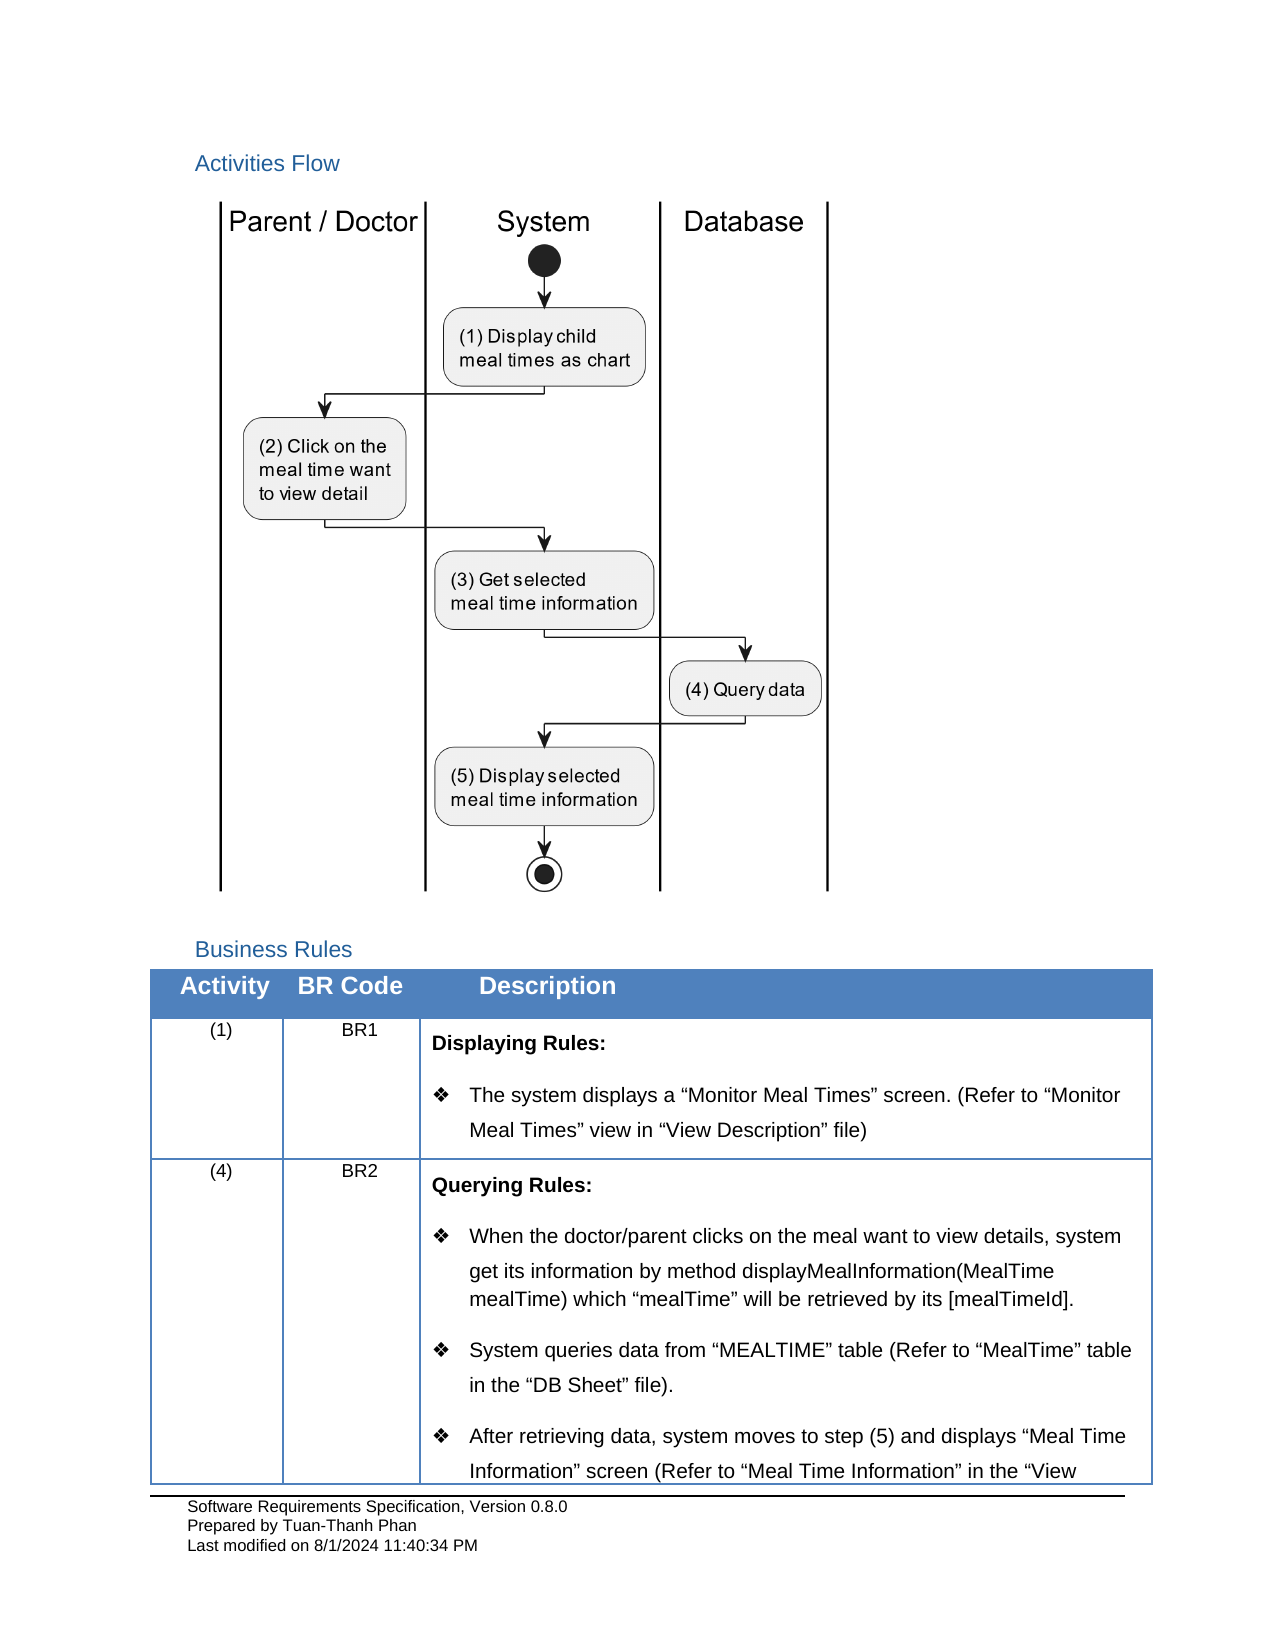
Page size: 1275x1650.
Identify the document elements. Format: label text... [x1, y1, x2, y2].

table_cell (1) [152, 1019, 282, 1158]
table_header Activity [152, 971, 282, 1017]
picture [197, 182, 857, 910]
table_cell BR1 [284, 1019, 419, 1158]
subtitle Activities Flow [194, 150, 1125, 176]
table_cell Displaying Rules: The system displays a “Monitor Meal Times” screen. (Refer to “Monitor Meal Times” view in “View Description” file) [421, 1019, 1151, 1158]
table_cell BR2 [284, 1160, 419, 1483]
subtitle Business Rules [194, 936, 1125, 963]
table_cell (4) [152, 1160, 282, 1483]
table_header BR Code [284, 971, 419, 1017]
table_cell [421, 1160, 1151, 1483]
table_header Description [421, 971, 1151, 1017]
